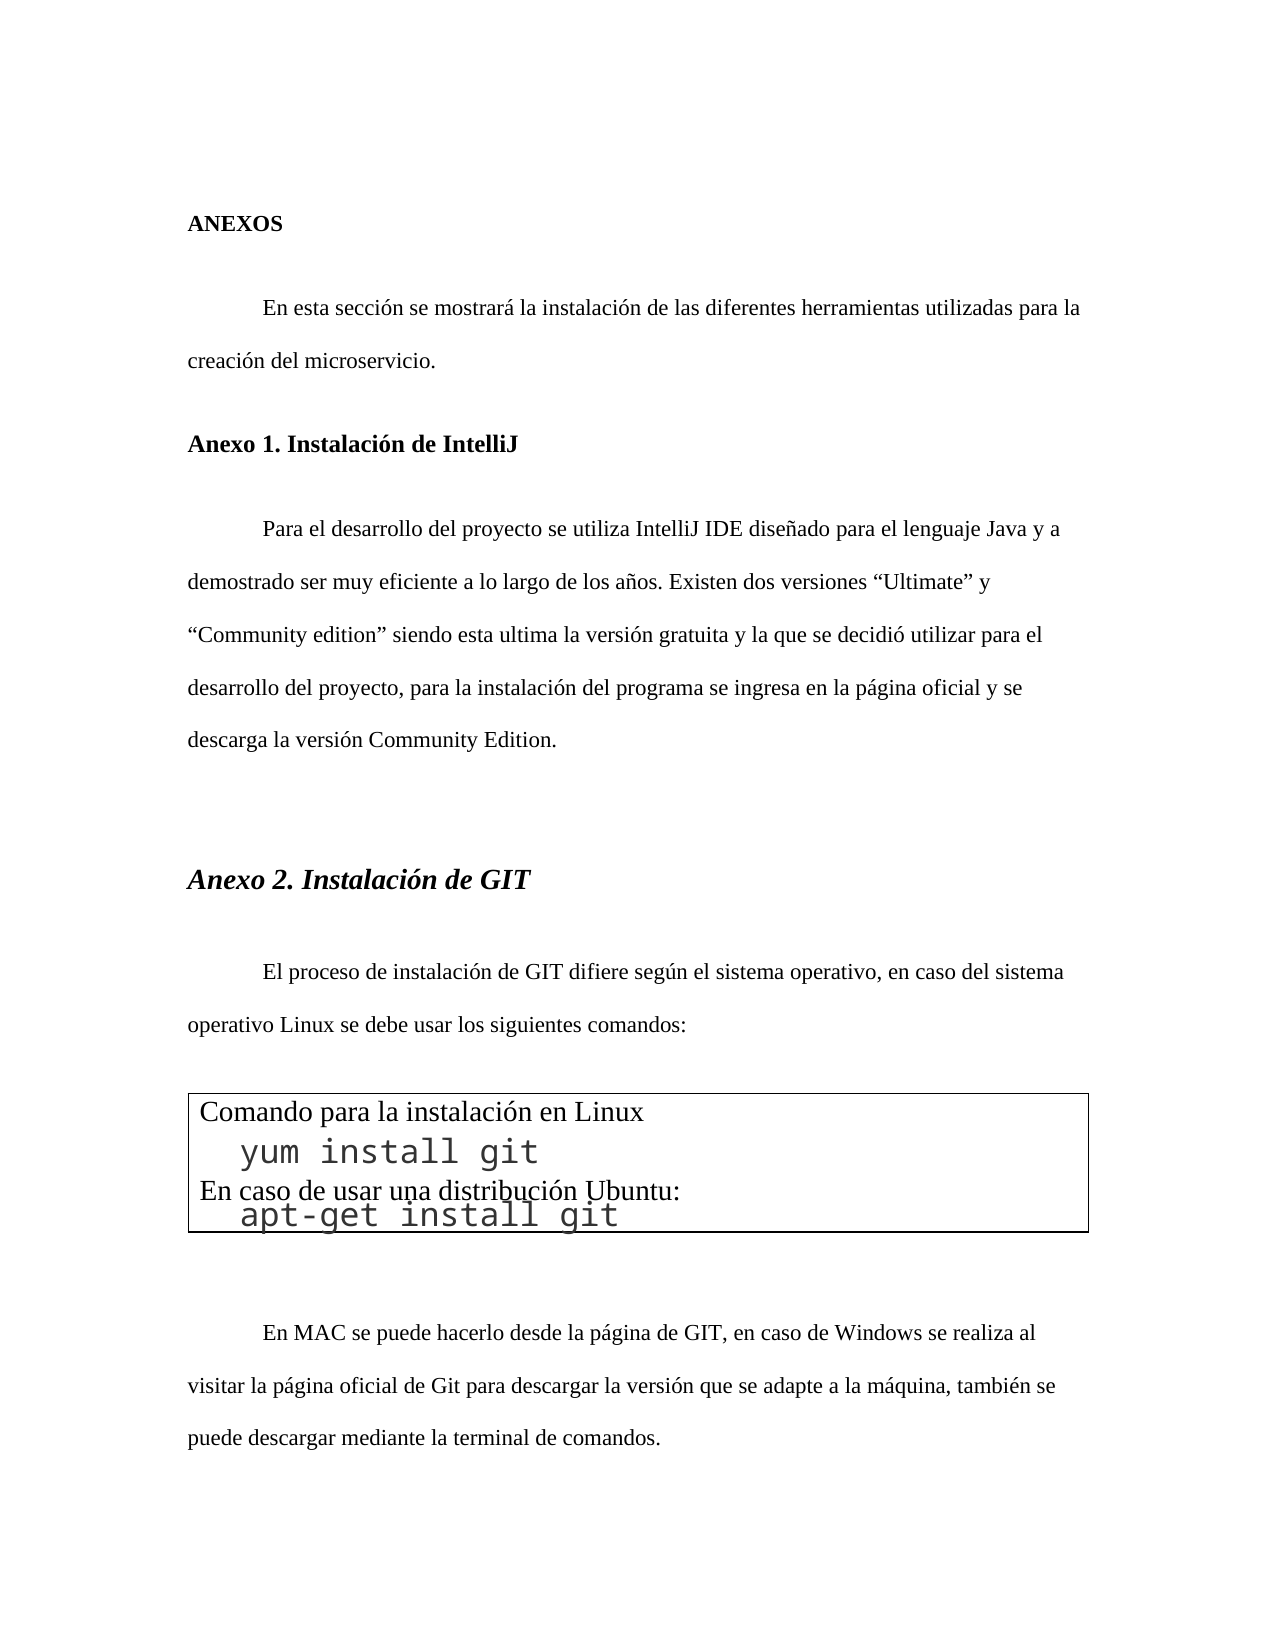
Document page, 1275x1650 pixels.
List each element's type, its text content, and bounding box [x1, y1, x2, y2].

subtitle Anexo 1. Instalación de IntelliJ [187, 429, 1087, 458]
text Para el desarrollo del proyecto se utiliza IntelliJ IDE diseñado para el lenguaje Java y a demostrado ser muy eficiente a lo largo de los años. Existen dos versiones “Ultimate” y “Community edition” siendo esta ultima la versión gratuita y la que se decidió utilizar para el desarrollo del proyecto, para la instalación del programa se ingresa en la página oficial y se descarga la versión Community Edition. [187, 516, 1087, 753]
subtitle Anexo 2. Instalación de GIT [187, 862, 1087, 896]
text El proceso de instalación de GIT difiere según el sistema operativo, en caso del sistema operativo Linux se debe usar los siguientes comandos: [187, 958, 1087, 1037]
text En MAC se puede hacerlo desde la página de GIT, en caso de Windows se realiza al visitar la página oficial de Git para descargar la versión que se adapte a la máquina, también se puede descargar mediante la terminal de comandos. [187, 1319, 1087, 1451]
text En esta sección se mostrará la instalación de las diferentes herramientas utilizadas para la creación del microservicio. [187, 294, 1087, 373]
text ANEXOS [187, 210, 1087, 236]
table_header Comando para la instalación en Linux yum install git En caso de usar una distribución Ubuntu: apt-get install git [189, 1094, 1088, 1231]
